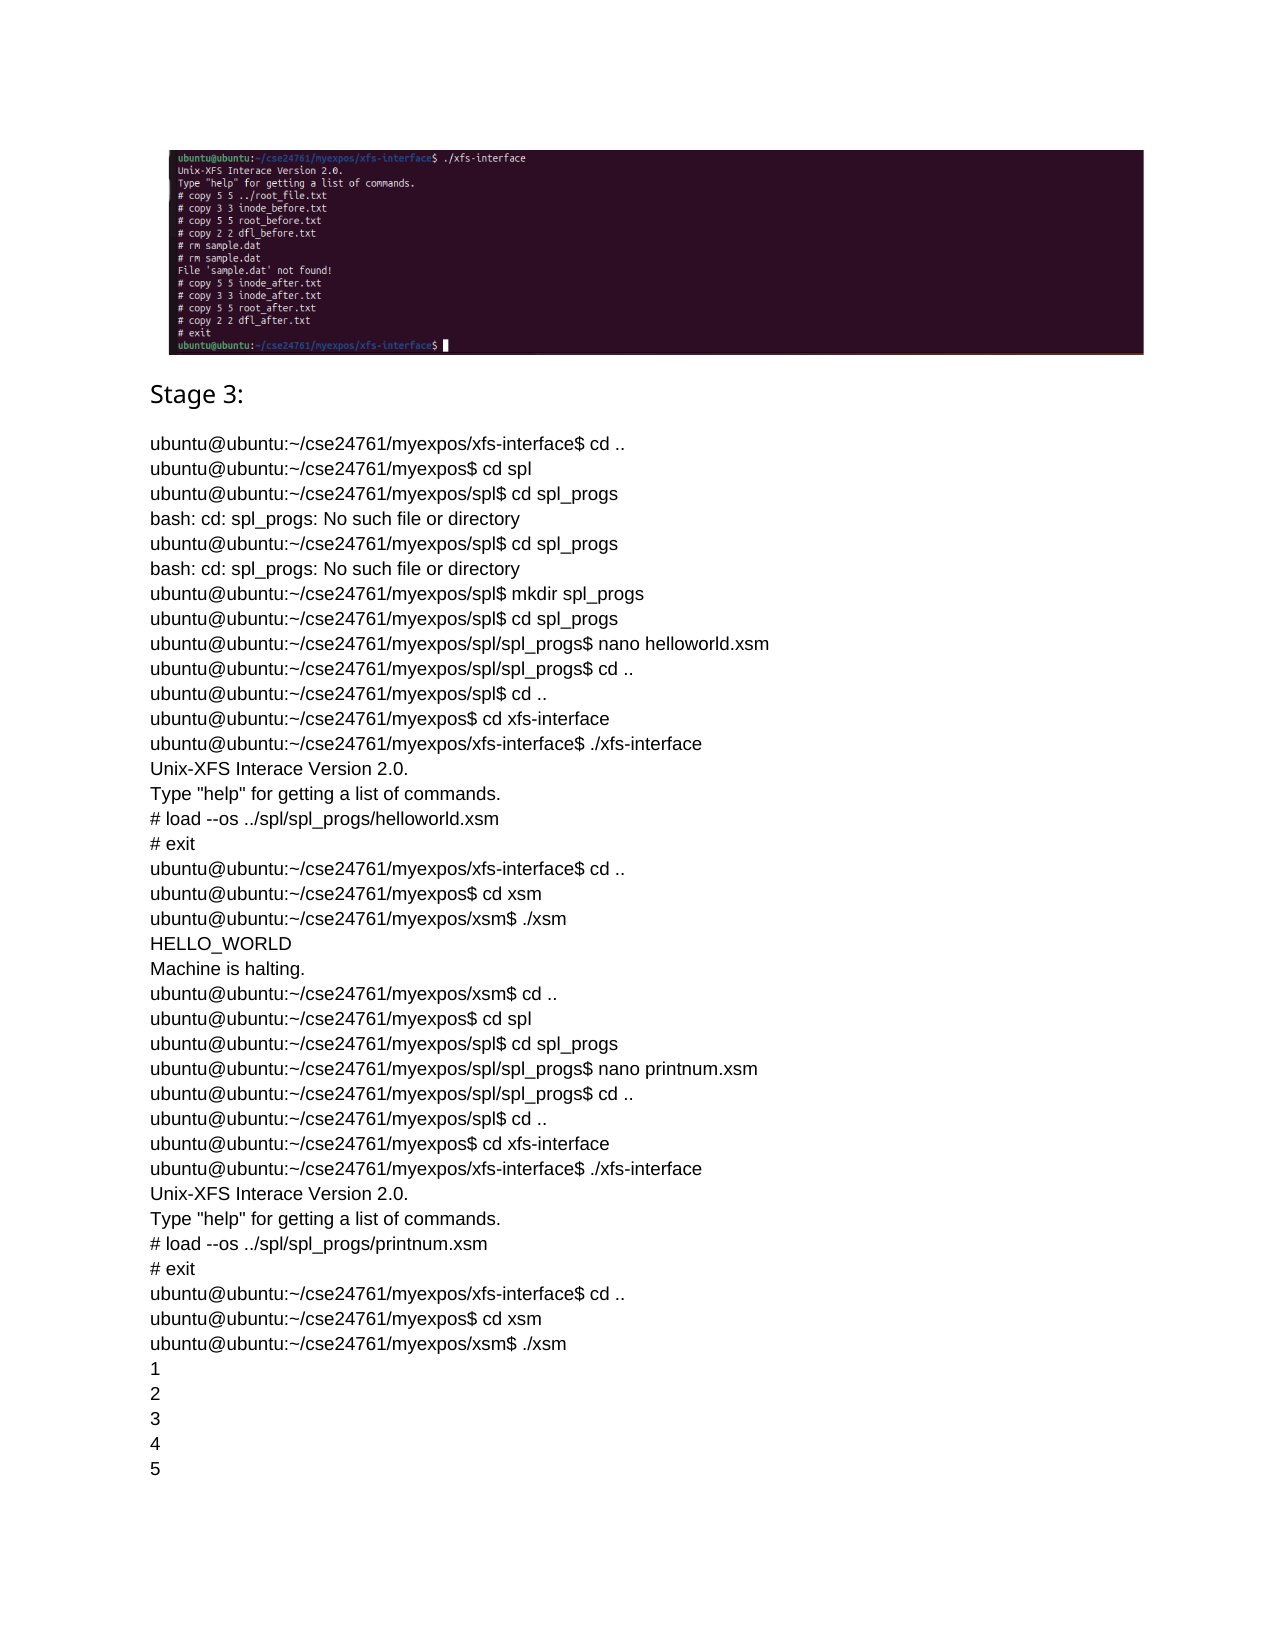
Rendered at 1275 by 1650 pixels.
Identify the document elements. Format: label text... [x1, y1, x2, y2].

text # load --os ../spl/spl_progs/printnum.xsm [150, 1233, 1125, 1254]
text 4 [150, 1433, 1125, 1454]
text ubuntu@ubuntu:~/cse24761/myexpos/xfs-interface$ cd .. [150, 1283, 1125, 1304]
text ubuntu@ubuntu:~/cse24761/myexpos/xsm$ ./xsm [150, 1333, 1125, 1354]
text ubuntu@ubuntu:~/cse24761/myexpos/xfs-interface$ cd .. [150, 433, 1125, 454]
text ubuntu@ubuntu:~/cse24761/myexpos$ cd spl [150, 1008, 1125, 1029]
text ubuntu@ubuntu:~/cse24761/myexpos/xsm$ cd .. [150, 983, 1125, 1004]
text ubuntu@ubuntu:~/cse24761/myexpos$ cd spl [150, 458, 1125, 479]
text ubuntu@ubuntu:~/cse24761/myexpos/spl$ cd spl_progs [150, 1033, 1125, 1054]
text ubuntu@ubuntu:~/cse24761/myexpos/spl$ cd spl_progs [150, 608, 1125, 629]
text Unix-XFS Interace Version 2.0. [150, 758, 1125, 779]
text 2 [150, 1383, 1125, 1404]
text 5 [150, 1458, 1125, 1479]
text Unix-XFS Interace Version 2.0. [150, 1183, 1125, 1204]
text # exit [150, 833, 1125, 854]
text ubuntu@ubuntu:~/cse24761/myexpos/spl$ cd spl_progs [150, 533, 1125, 554]
text ubuntu@ubuntu:~/cse24761/myexpos/spl/spl_progs$ cd .. [150, 1083, 1125, 1104]
text ubuntu@ubuntu:~/cse24761/myexpos/spl$ cd .. [150, 1108, 1125, 1129]
text 1 [150, 1358, 1125, 1379]
text # exit [150, 1258, 1125, 1279]
text ubuntu@ubuntu:~/cse24761/myexpos/xfs-interface$ ./xfs-interface [150, 1158, 1125, 1179]
text ubuntu@ubuntu:~/cse24761/myexpos/spl$ cd spl_progs [150, 483, 1125, 504]
text ubuntu@ubuntu:~/cse24761/myexpos/spl/spl_progs$ cd .. [150, 658, 1125, 679]
text ubuntu@ubuntu:~/cse24761/myexpos/spl/spl_progs$ nano printnum.xsm [150, 1058, 1125, 1079]
text Type "help" for getting a list of commands. [150, 783, 1125, 804]
text ubuntu@ubuntu:~/cse24761/myexpos/xfs-interface$ cd .. [150, 858, 1125, 879]
text ubuntu@ubuntu:~/cse24761/myexpos/spl/spl_progs$ nano helloworld.xsm [150, 633, 1125, 654]
text ubuntu@ubuntu:~/cse24761/myexpos$ cd xsm [150, 883, 1125, 904]
text Type "help" for getting a list of commands. [150, 1208, 1125, 1229]
text ubuntu@ubuntu:~/cse24761/myexpos$ cd xfs-interface [150, 708, 1125, 729]
text Machine is halting. [150, 958, 1125, 979]
text bash: cd: spl_progs: No such file or directory [150, 558, 1125, 579]
text ubuntu@ubuntu:~/cse24761/myexpos/xfs-interface$ ./xfs-interface [150, 733, 1125, 754]
text HELLO_WORLD [150, 933, 1125, 954]
text ubuntu@ubuntu:~/cse24761/myexpos$ cd xsm [150, 1308, 1125, 1329]
text bash: cd: spl_progs: No such file or directory [150, 508, 1125, 529]
text 3 [150, 1408, 1125, 1429]
text Stage 3: [150, 377, 1125, 411]
text ubuntu@ubuntu:~/cse24761/myexpos/spl$ cd .. [150, 683, 1125, 704]
text # load --os ../spl/spl_progs/helloworld.xsm [150, 808, 1125, 829]
text ubuntu@ubuntu:~/cse24761/myexpos/spl$ mkdir spl_progs [150, 583, 1125, 604]
text ubuntu@ubuntu:~/cse24761/myexpos$ cd xfs-interface [150, 1133, 1125, 1154]
text ubuntu@ubuntu:~/cse24761/myexpos/xsm$ ./xsm [150, 908, 1125, 929]
